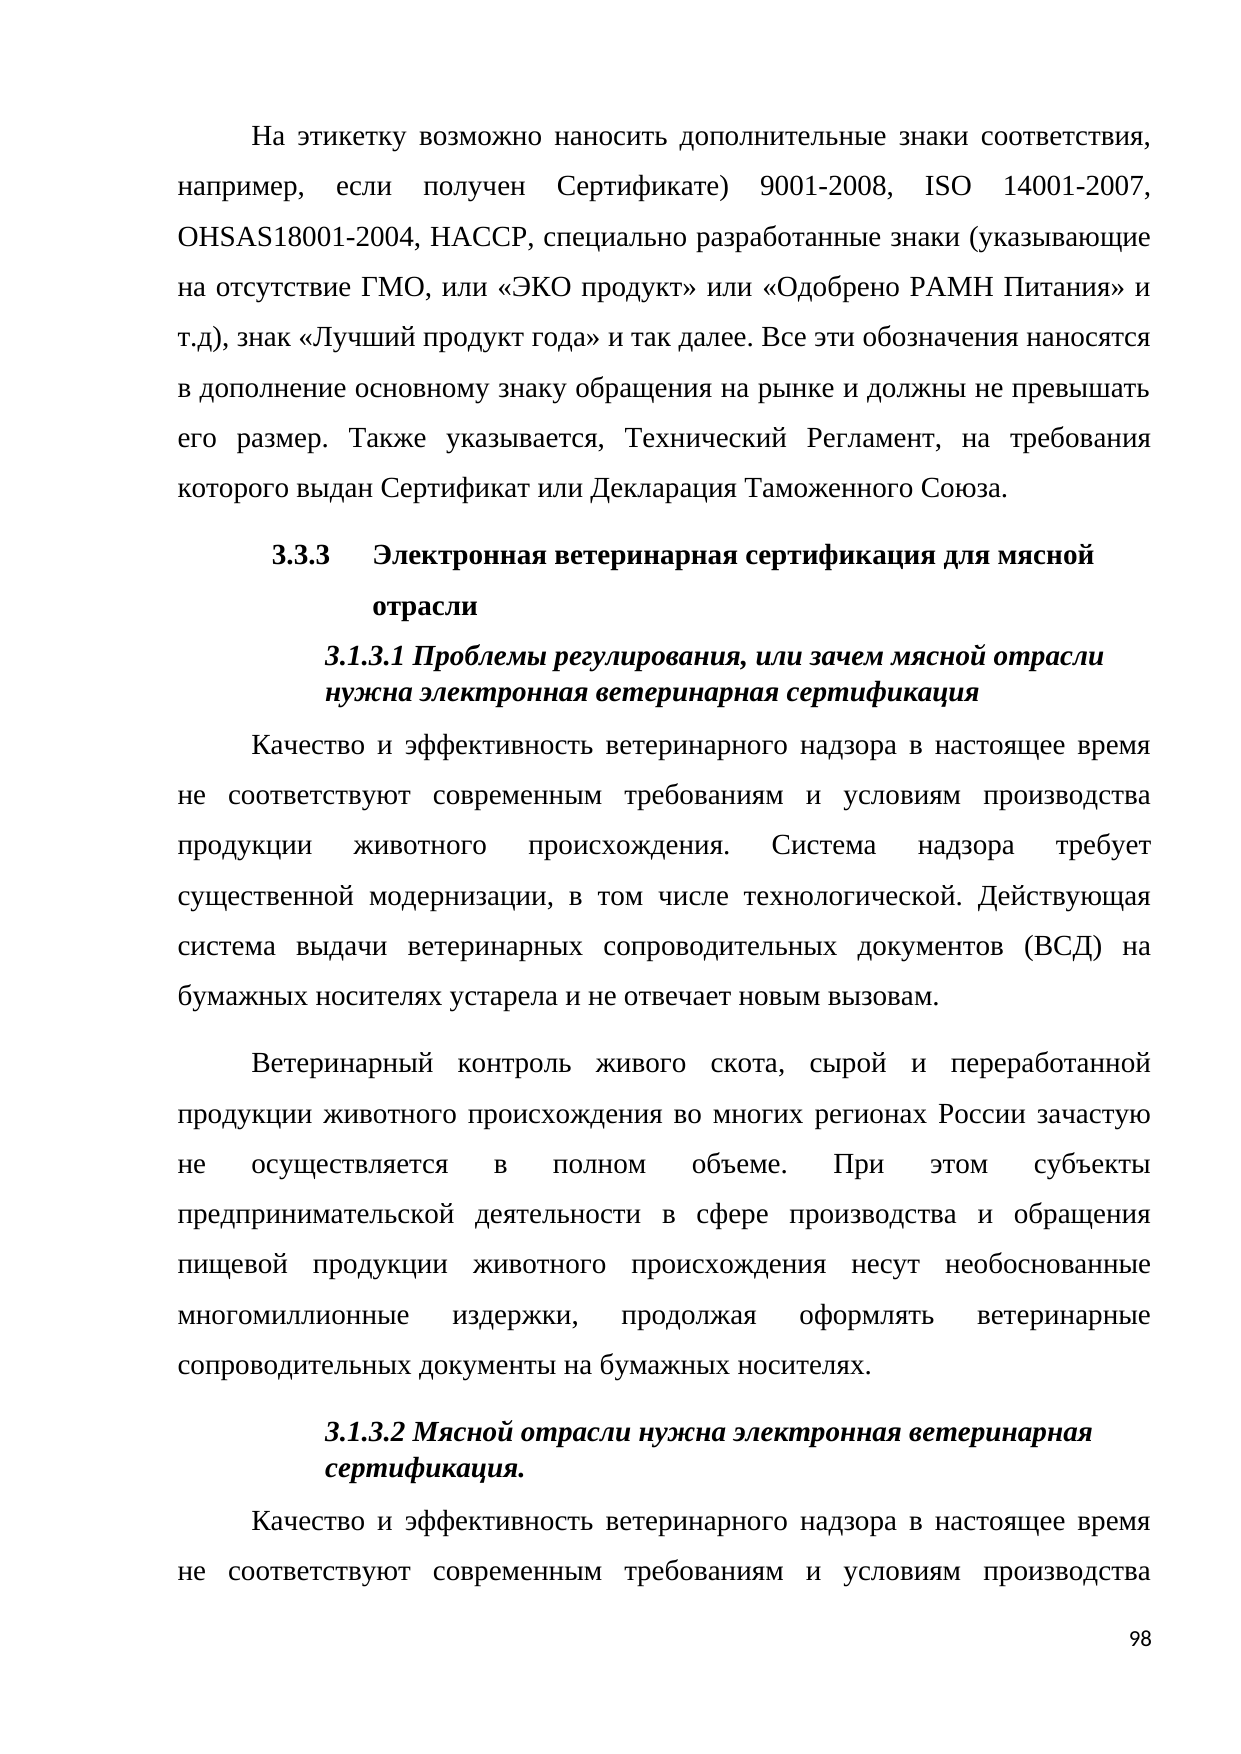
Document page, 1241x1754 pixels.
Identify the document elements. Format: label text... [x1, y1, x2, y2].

text На этикетку возможно наносить дополнительные знаки соответствия, например, если получен Сертификате) 9001-2008, ISO 14001-2007, OHSAS18001-2004, НАССР, специально разработанные знаки (указывающие на отсутствие ГМО, или «ЭКО продукт» или «Одобрено РАМН Питания» и т.д), знак «Лучший продукт года» и так далее. Все эти обозначения наносятся в дополнение основному знаку обращения на рынке и должны не превышать его размер. Также указывается, Технический Регламент, на требования которого выдан Сертификат или Декларация Таможенного Союза. [177, 118, 1152, 504]
text 3.1.3.1 Проблемы регулирования, или зачем мясной отрасли нужна электронная ветеринарная сертификация [325, 638, 1152, 708]
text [177, 1503, 1152, 1587]
list Электронная ветеринарная сертификация для мясной отрасли [272, 537, 1152, 621]
text Ветеринарный контроль живого скота, сырой и переработанной продукции животного происхождения во многих регионах России зачастую не осуществляется в полном объеме. При этом субъекты предпринимательской деятельности в сфере производства и обращения пищевой продукции животного происхождения несут необоснованные многомиллионные издержки, продолжая оформлять ветеринарные сопроводительных документы на бумажных носителях. [177, 1045, 1152, 1381]
text 3.1.3.2 Мясной отрасли нужна электронная ветеринарная сертификация. [325, 1414, 1152, 1484]
